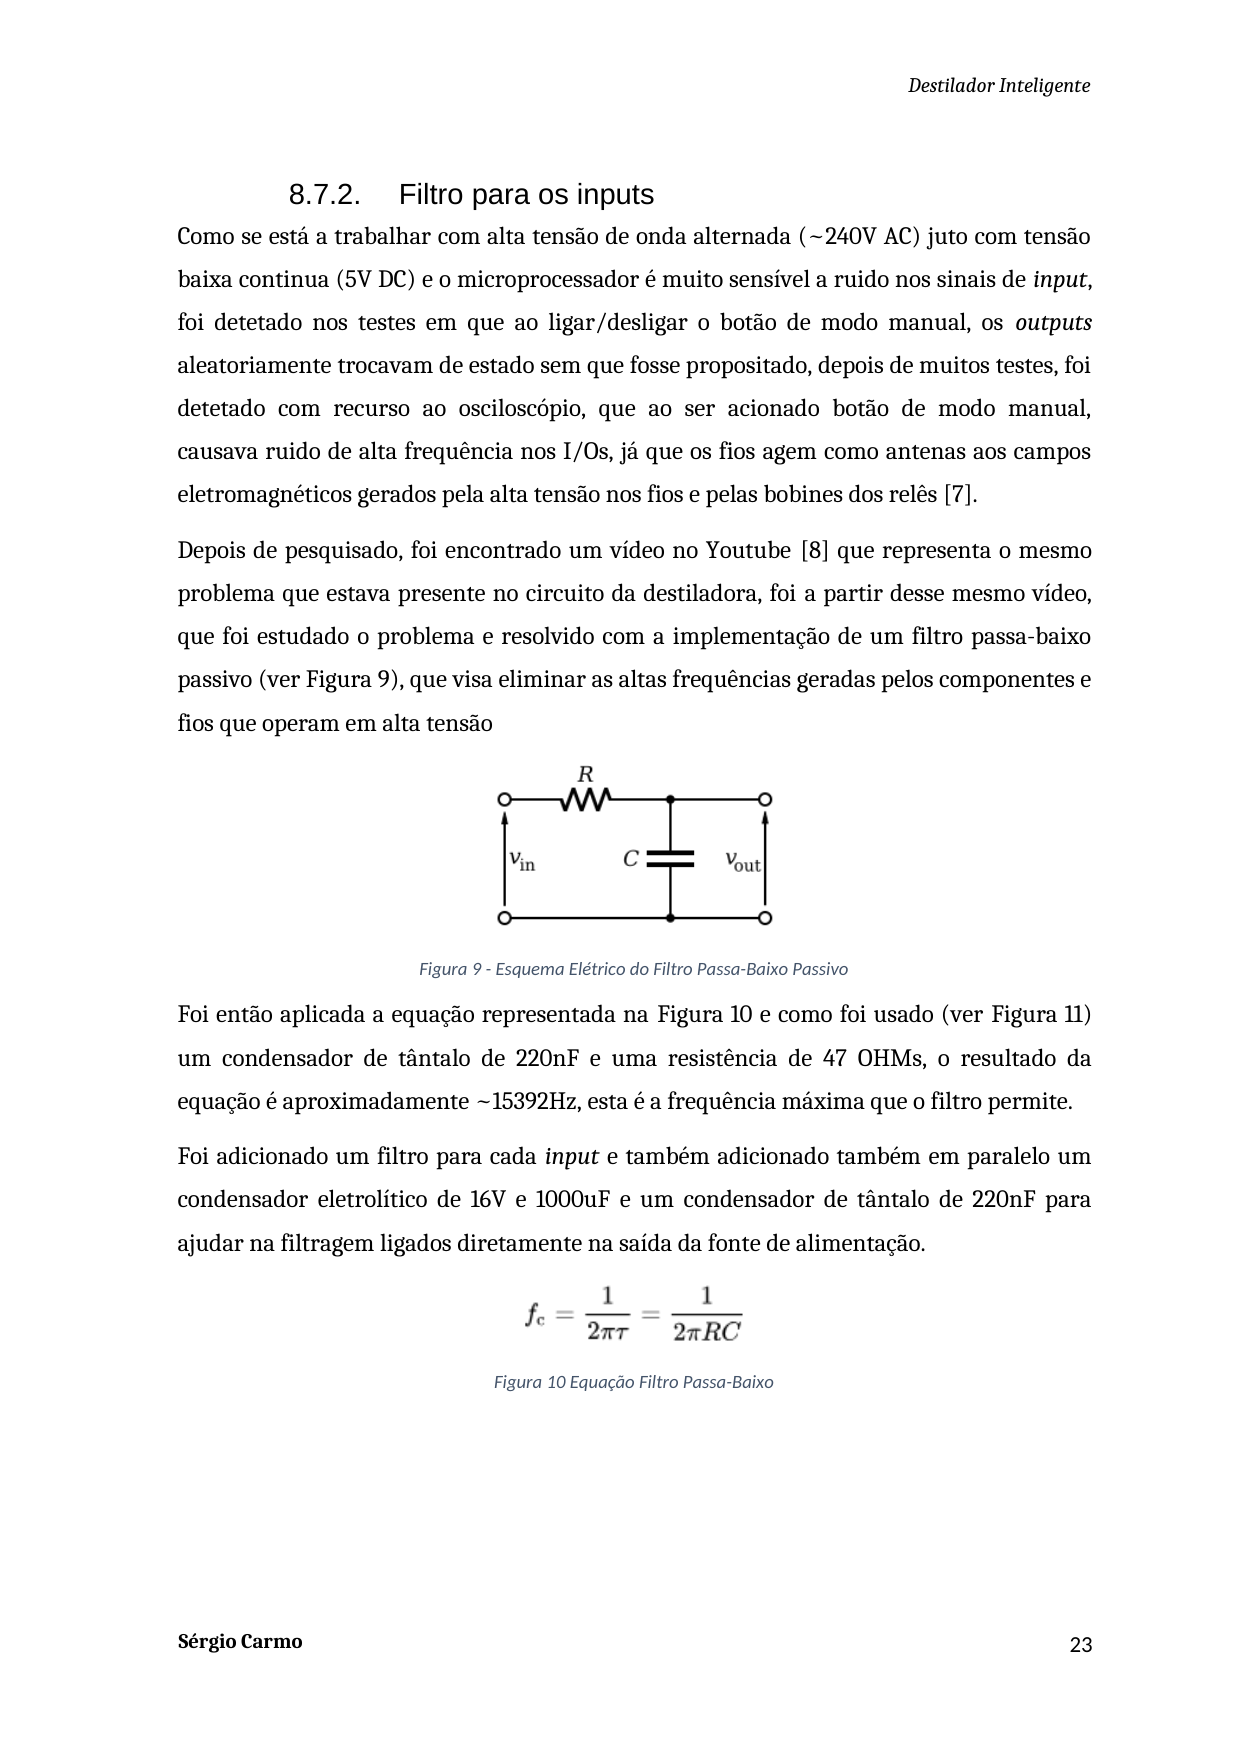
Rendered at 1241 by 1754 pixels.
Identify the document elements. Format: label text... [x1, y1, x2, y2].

text Figura 10 Equação Filtro Passa-Baixo [177, 1370, 1092, 1393]
text Foi adicionado um filtro para cada input e também adicionado também em paralelo um condensador eletrolítico de 16V e 1000uF e um condensador de tântalo de 220nF para ajudar na filtragem ligados diretamente na saída da fonte de alimentação. [177, 1142, 1092, 1257]
picture [487, 764, 783, 930]
text Figura 9 - Esquema Elétrico do Filtro Passa-Baixo Passivo [177, 957, 1092, 979]
text Depois de pesquisado, foi encontrado um vídeo no Youtube que representa o mesmo problema que estava presente no circuito da destiladora, foi a partir desse mesmo vídeo, que foi estudado o problema e resolvido com a implementação de um filtro passa-baixo passivo (ver Figura 9), que visa eliminar as altas frequências geradas pelos componentes e fios que operam em alta tensão [177, 536, 1092, 737]
text Como se está a trabalhar com alta tensão de onda alternada (~240V AC) juto com tensão baixa continua (5V DC) e o microprocessador é muito sensível a ruido nos sinais de input, foi detetado nos testes em que ao ligar/desligar o botão de modo manual, os outputs aleatoriamente trocavam de estado sem que fosse propositado, depois de muitos testes, foi detetado com recurso ao osciloscópio, que ao ser acionado botão de modo manual, causava ruido de alta frequência nos I/Os, já que os fios agem como antenas aos campos eletromagnéticos gerados pela alta tensão nos fios e pelas bobines dos relês. [177, 222, 1092, 509]
subtitle Filtro para os inputs [288, 177, 1092, 211]
text Foi então aplicada a equação representada na Figura 10 e como foi usado (ver Figura 11) um condensador de tântalo de 220nF e uma resistência de 47 OHMs, o resultado da equação é aproximadamente ~15392Hz, esta é a frequência máxima que o filtro permite. [177, 1000, 1092, 1115]
picture [524, 1284, 746, 1344]
